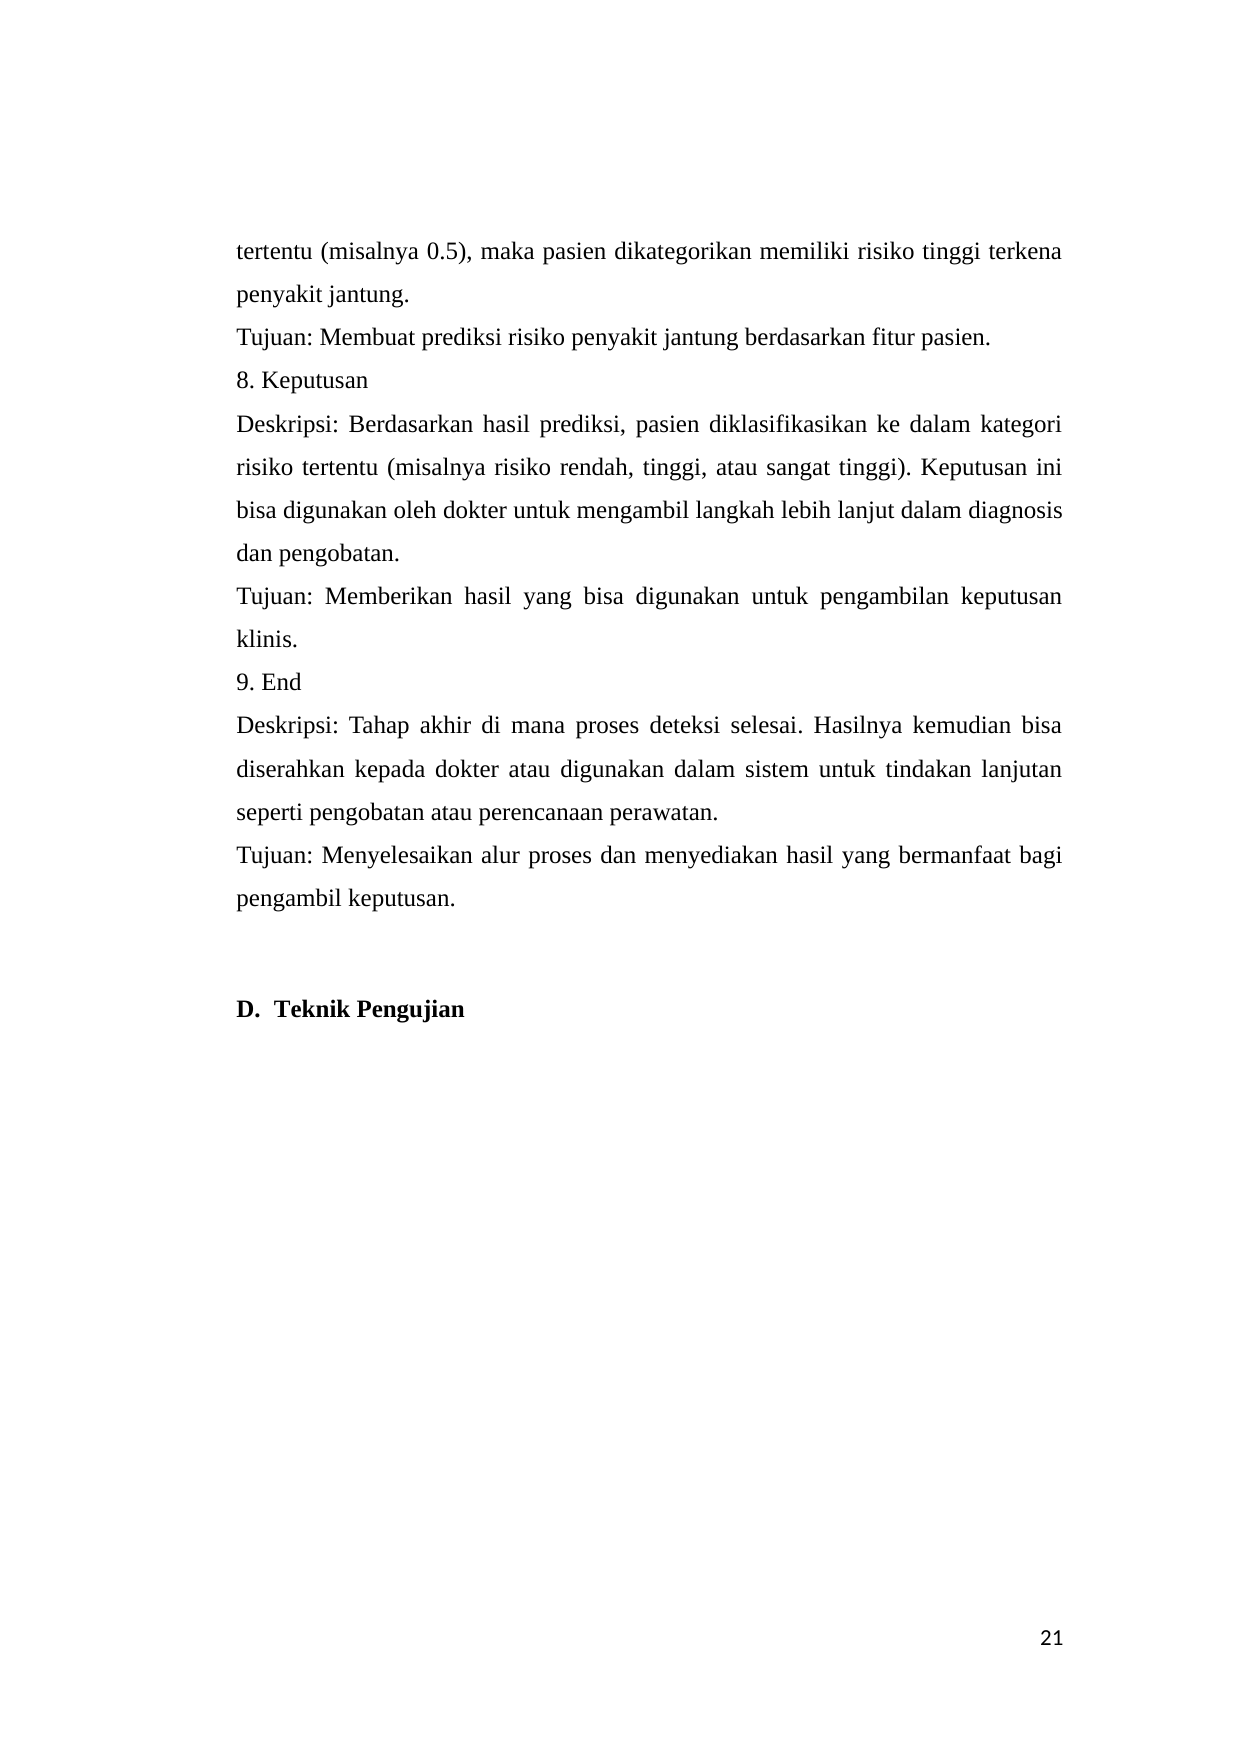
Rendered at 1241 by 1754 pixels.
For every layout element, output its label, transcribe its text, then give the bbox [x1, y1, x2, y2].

text Teknik Pengujian [236, 994, 1062, 1023]
text Deskripsi: Tahap akhir di mana proses deteksi selesai. Hasilnya kemudian bisa diserahkan kepada dokter atau digunakan dalam sistem untuk tindakan lanjutan seperti pengobatan atau perencanaan perawatan. [236, 711, 1063, 826]
text Tujuan: Memberikan hasil yang bisa digunakan untuk pengambilan keputusan klinis. [236, 581, 1063, 653]
text 8. Keputusan [236, 366, 1063, 394]
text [236, 236, 1063, 308]
text Tujuan: Menyelesaikan alur proses dan menyediakan hasil yang bermanfaat bagi pengambil keputusan. [236, 840, 1063, 912]
text 9. End [236, 667, 1063, 696]
text Tujuan: Membuat prediksi risiko penyakit jantung berdasarkan fitur pasien. [236, 322, 1063, 351]
text Deskripsi: Berdasarkan hasil prediksi, pasien diklasifikasikan ke dalam kategori risiko tertentu (misalnya risiko rendah, tinggi, atau sangat tinggi). Keputusan ini bisa digunakan oleh dokter untuk mengambil langkah lebih lanjut dalam diagnosis dan pengobatan. [236, 409, 1063, 567]
